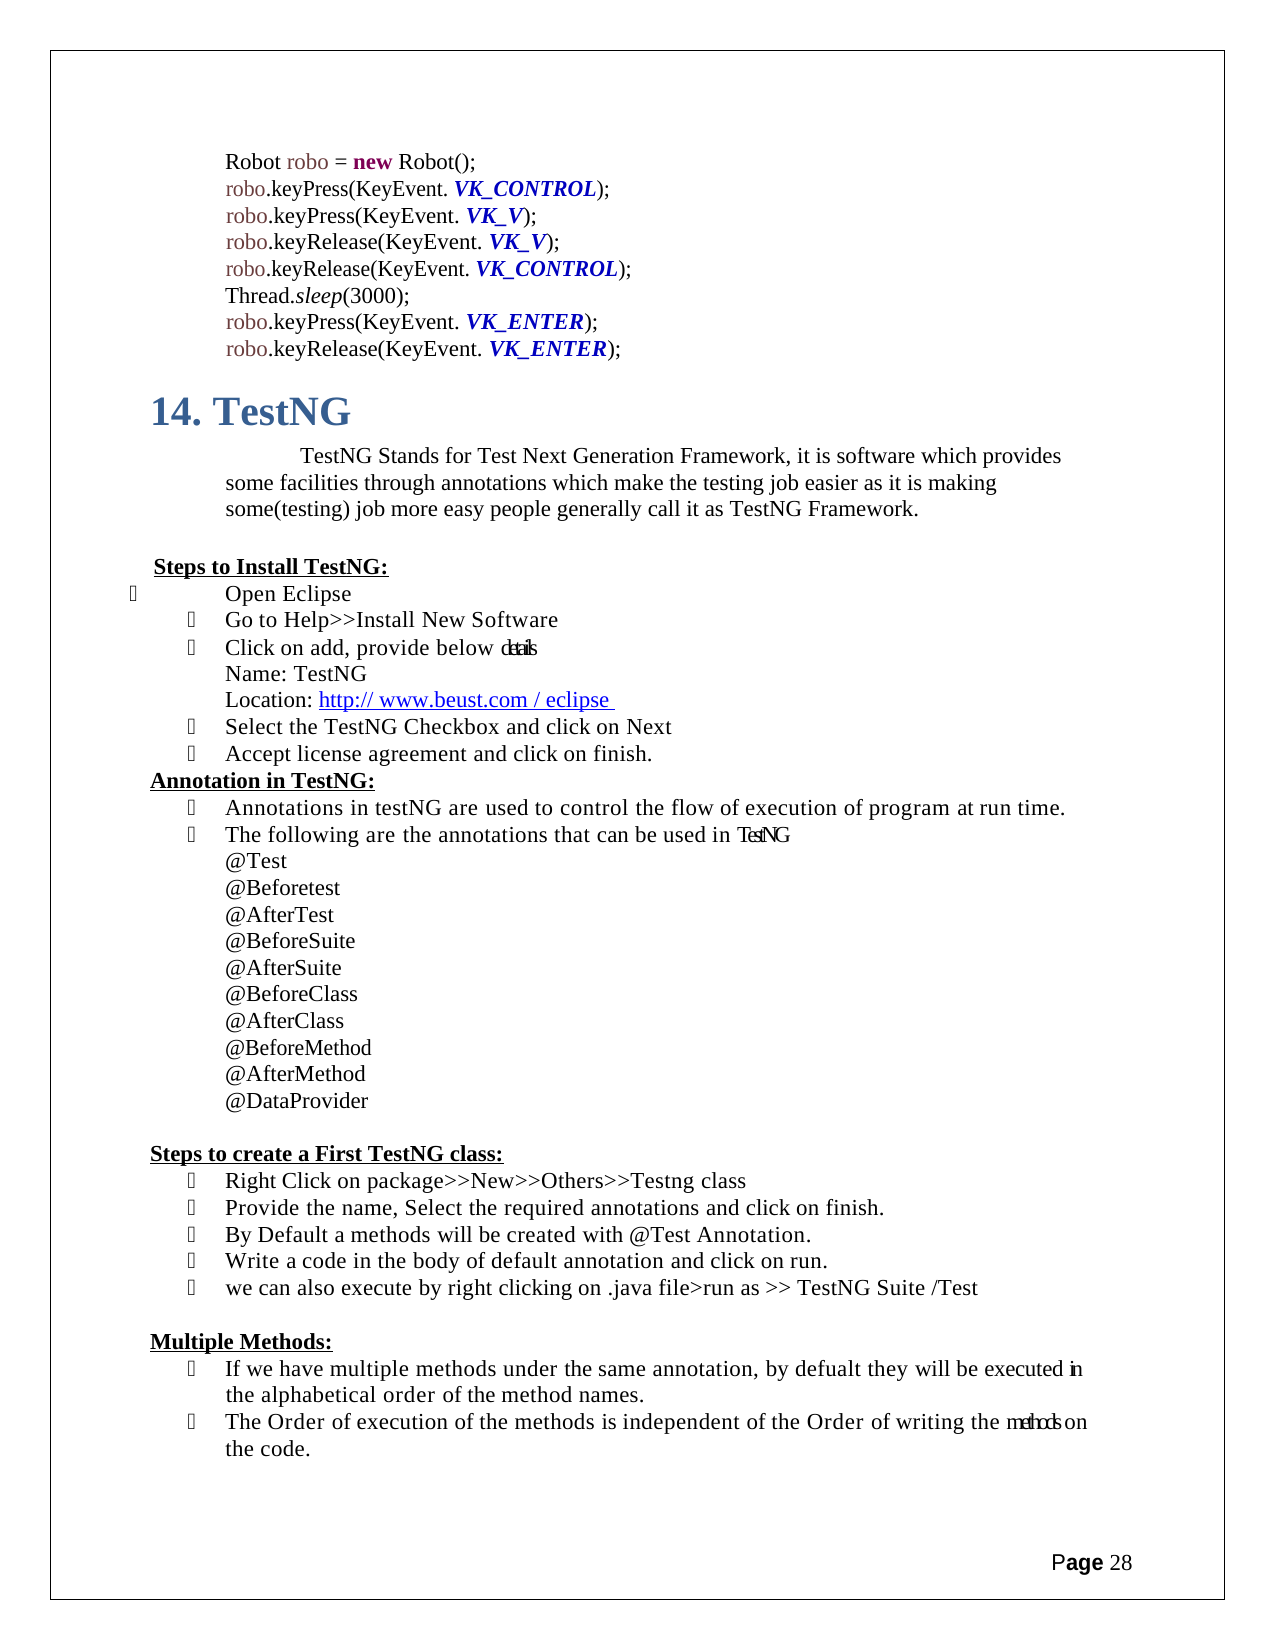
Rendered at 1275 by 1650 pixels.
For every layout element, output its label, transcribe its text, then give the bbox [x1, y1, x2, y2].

text Annotation in TestNG: [150, 767, 1223, 793]
text robo.keyRelease(KeyEvent. VK_ENTER); [226, 335, 1223, 361]
list Go to Help>>Install New Software [187, 607, 1223, 633]
text robo.keyPress(KeyEvent. VK_CONTROL); robo.keyPress(KeyEvent. VK_V); [226, 175, 676, 228]
text robo.keyPress(KeyEvent. VK_ENTER); [226, 308, 1223, 335]
text Multiple Methods: [150, 1328, 1223, 1354]
text Steps to Install TestNG: [129, 553, 412, 579]
text Location: http:// www.beust.com / eclipse [225, 687, 1223, 713]
text TestNG Stands for Test Next Generation Framework, it is software which provides some facilities through annotations which make the testing job easier as it is making [225, 442, 1067, 495]
text robo.keyRelease(KeyEvent. VK_CONTROL); Thread.sleep(3000); [225, 255, 676, 308]
text some(testing) job more easy people generally call it as TestNG Framework. [225, 495, 1223, 522]
text Steps to create a First TestNG class: [150, 1140, 1223, 1166]
list The following are the annotations that can be used in TestNG @Test [187, 821, 810, 874]
list By Default a methods will be created with @Test Annotation. [187, 1221, 1223, 1247]
subtitle TestNG [150, 387, 1223, 434]
list Write a code in the body of default annotation and click on run. [187, 1247, 1223, 1274]
text robo.keyRelease(KeyEvent. VK_V); [226, 228, 1223, 254]
list Accept license agreement and click on finish. [187, 740, 1223, 766]
list The Order of execution of the methods is independent of the Order of writing the methods on the code. [187, 1408, 1089, 1461]
list Annotations in testNG are used to control the flow of execution of program at run time. [187, 794, 1223, 820]
list we can also execute by right clicking on .java file>run as >> TestNG Suite /Test [187, 1274, 1223, 1301]
list Select the TestNG Checkbox and click on Next [187, 713, 1223, 740]
list If we have multiple methods under the same annotation, by defualt they will be executed in the alphabetical order of the method names. [187, 1355, 1098, 1408]
text Robot robo = new Robot(); [225, 148, 1223, 175]
list Provide the name, Select the required annotations and click on finish. [187, 1194, 1223, 1220]
list Open Eclipse [129, 580, 409, 606]
list Click on add, provide below details Name: TestNG [187, 633, 561, 686]
list Right Click on package>>New>>Others>>Testng class [187, 1167, 1223, 1193]
text @Beforetest @AfterTest @BeforeSuite @AfterSuite @BeforeClass @AfterClass @BeforeMethod @AfterMethod @DataProvider [225, 874, 404, 1113]
